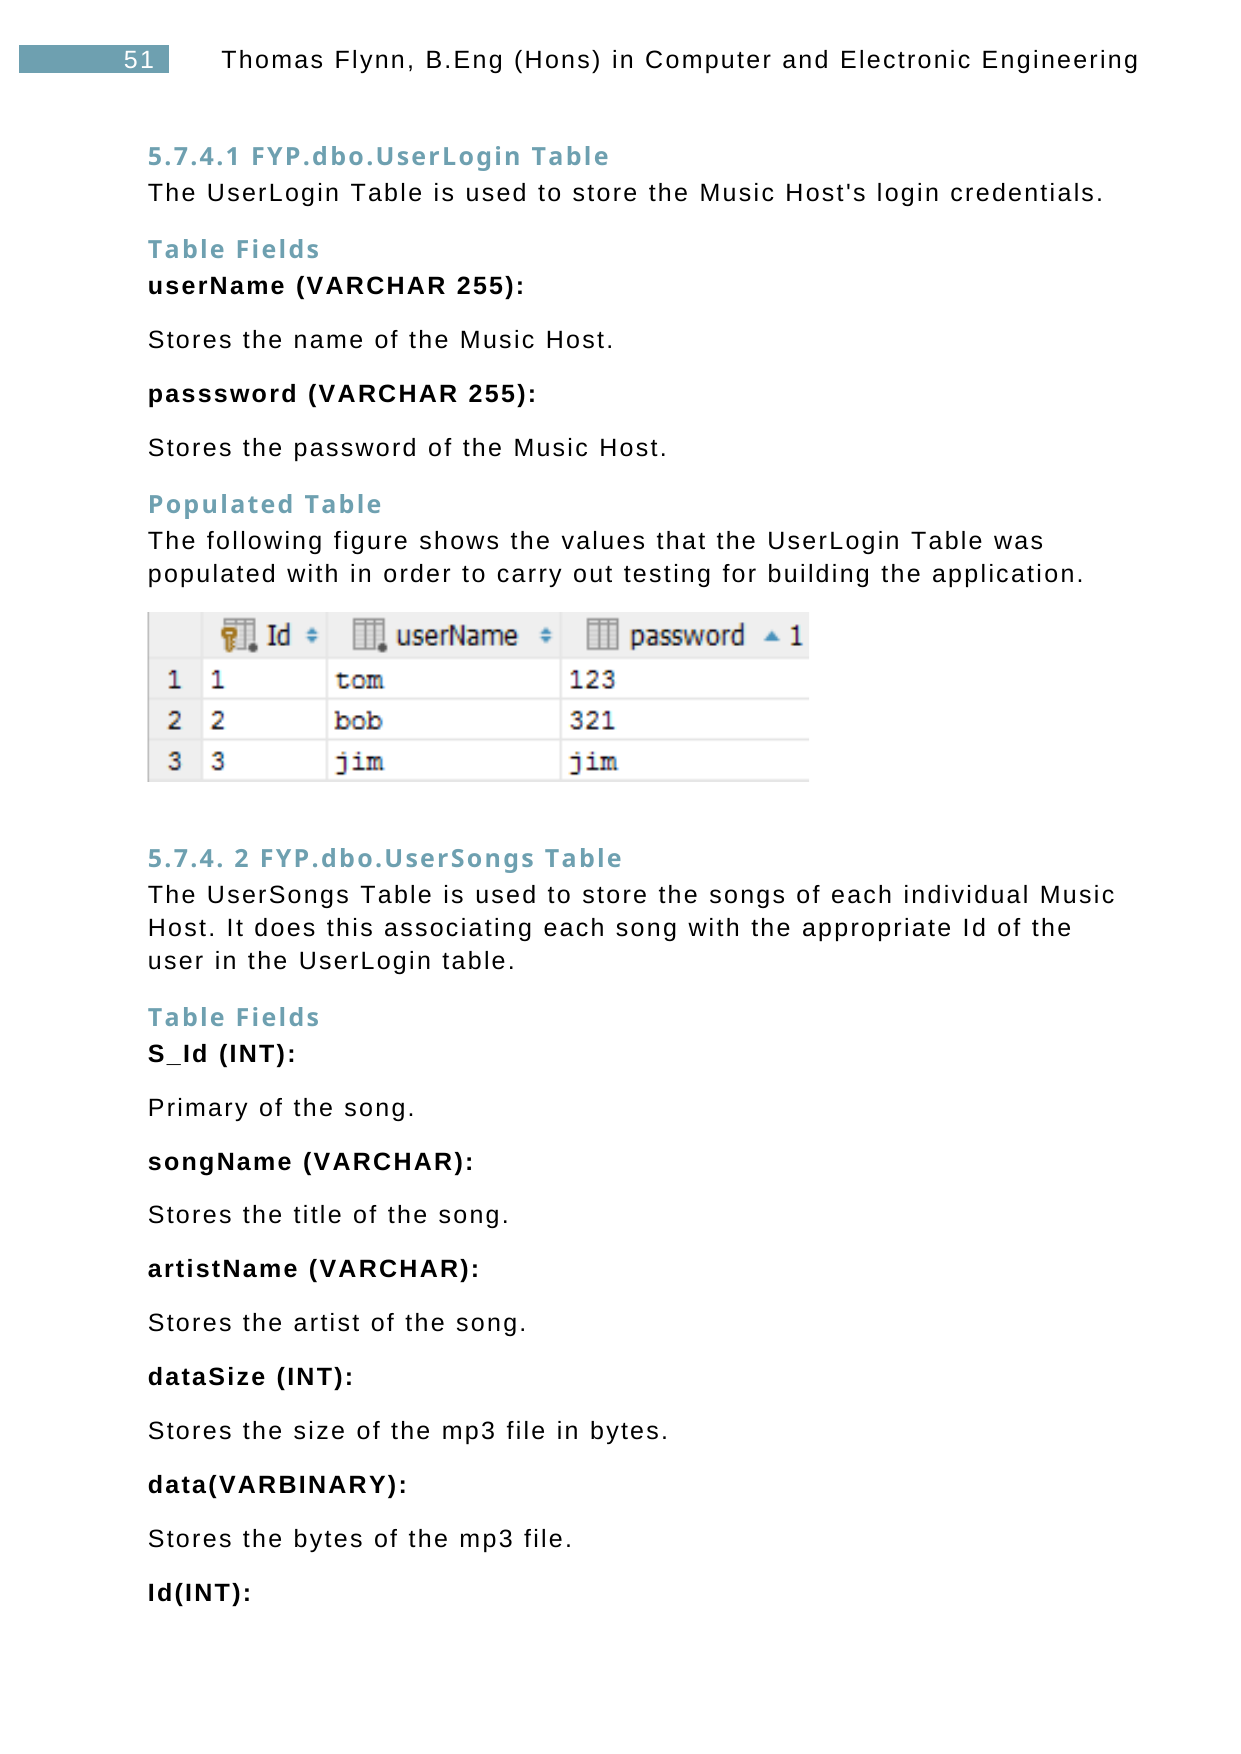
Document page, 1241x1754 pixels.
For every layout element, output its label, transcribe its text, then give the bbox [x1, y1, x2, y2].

subtitle Table Fields [148, 1000, 1122, 1034]
text Stores the name of the Music Host. [148, 325, 1122, 354]
text Id(INT): [148, 1577, 1122, 1606]
text Primary of the song. [148, 1093, 1122, 1122]
text Stores the bytes of the mp3 file. [148, 1524, 1122, 1552]
text dataSize (INT): [148, 1362, 1122, 1391]
subtitle Table Fields [148, 232, 1122, 266]
text S_Id (INT): [148, 1039, 1122, 1068]
text Stores the title of the song. [148, 1201, 1122, 1229]
text The following figure shows the values that the UserLogin Table was populated with in order to carry out testing for building the application. [148, 526, 1122, 587]
text The UserSongs Table is used to store the songs of each individual Music Host. It does this associating each song with the appropriate Id of the user in the UserLogin table. [148, 880, 1122, 975]
text The UserLogin Table is used to store the Music Host's login credentials. [148, 178, 1122, 207]
subtitle 5.7.4. 2 FYP.dbo.UserSongs Table [148, 841, 1122, 875]
subtitle 5.7.4.1 FYP.dbo.UserLogin Table [148, 139, 1122, 173]
text artistName (VARCHAR): [148, 1254, 1122, 1283]
text userName (VARCHAR 255): [148, 271, 1122, 300]
text data(VARBINARY): [148, 1470, 1122, 1498]
subtitle Populated Table [148, 487, 1122, 521]
text songName (VARCHAR): [148, 1147, 1122, 1175]
text Stores the artist of the song. [148, 1308, 1122, 1337]
text Stores the password of the Music Host. [148, 433, 1122, 461]
text passsword (VARCHAR 255): [148, 379, 1122, 408]
picture [147, 612, 810, 782]
text Stores the size of the mp3 file in bytes. [148, 1416, 1122, 1445]
